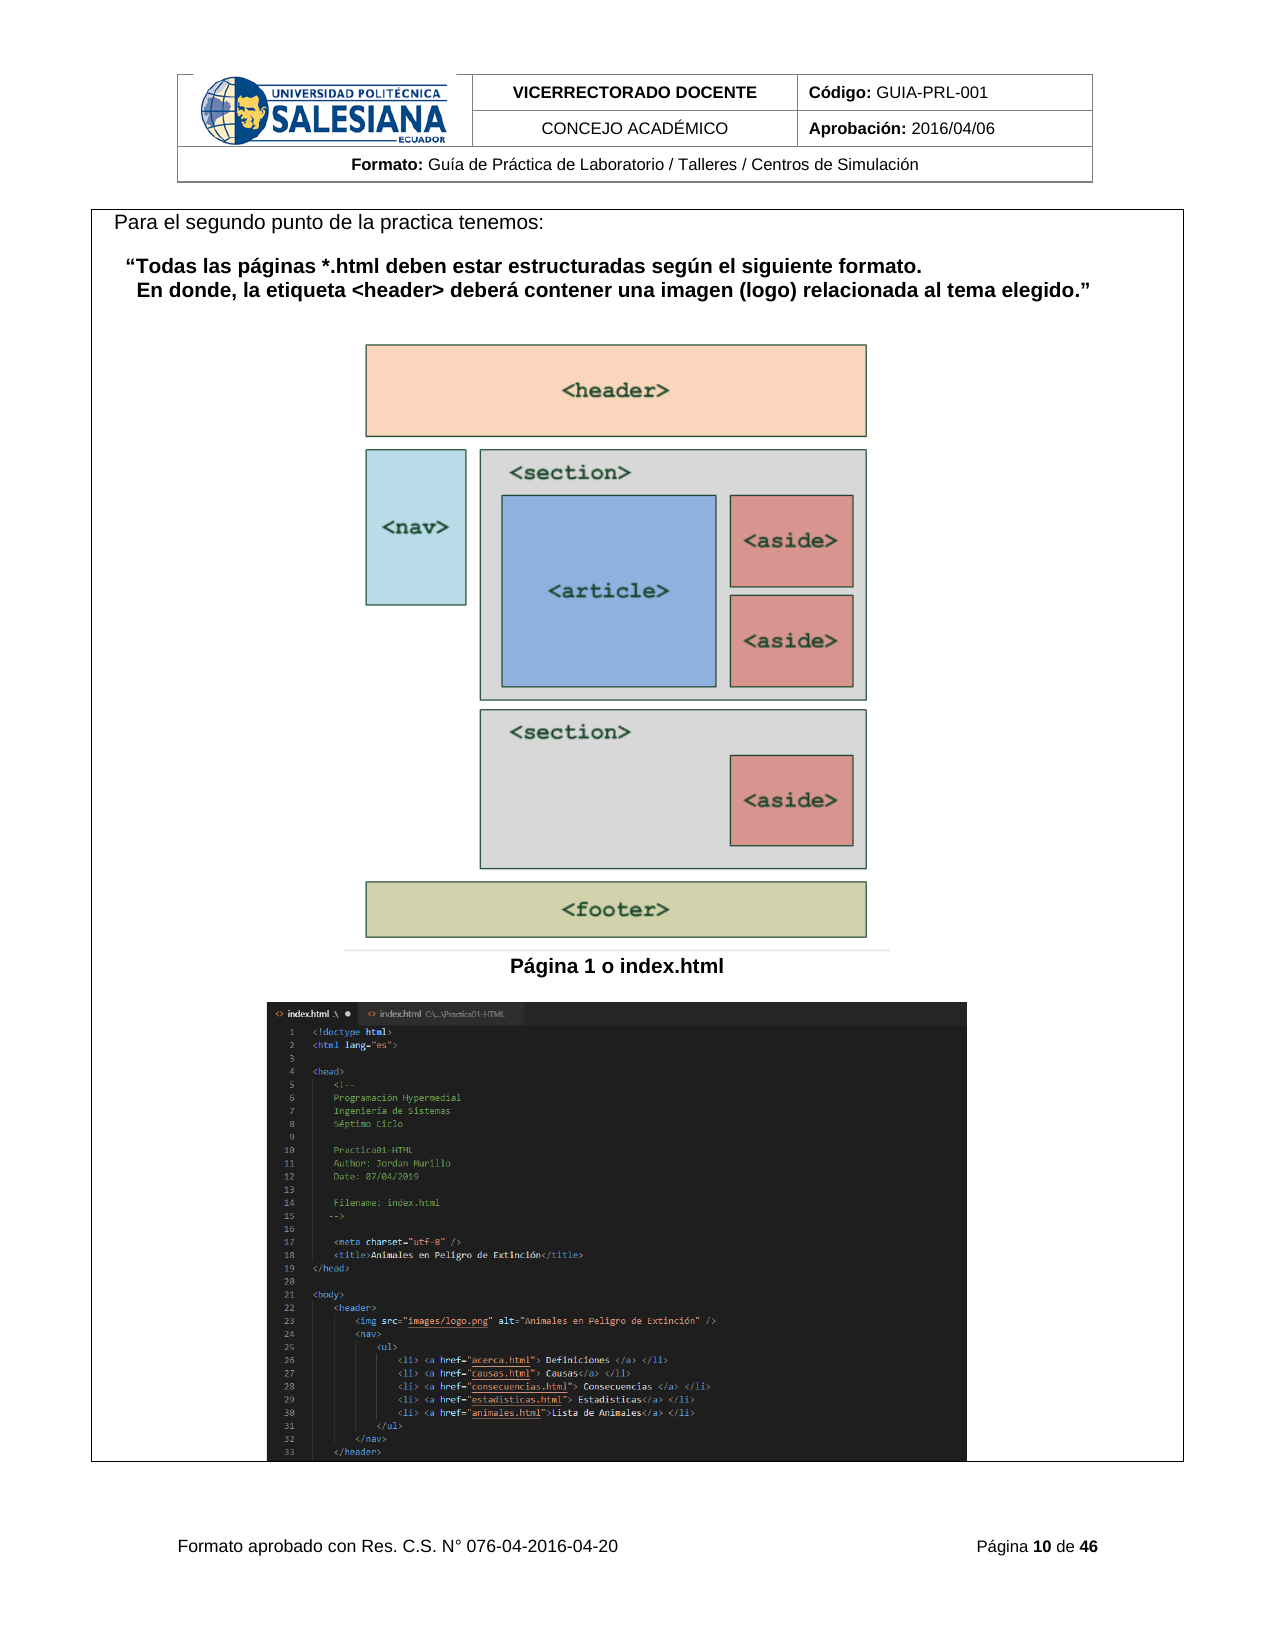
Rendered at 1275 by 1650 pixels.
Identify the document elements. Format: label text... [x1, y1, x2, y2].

picture [266, 1002, 967, 1461]
picture [193, 74, 457, 146]
